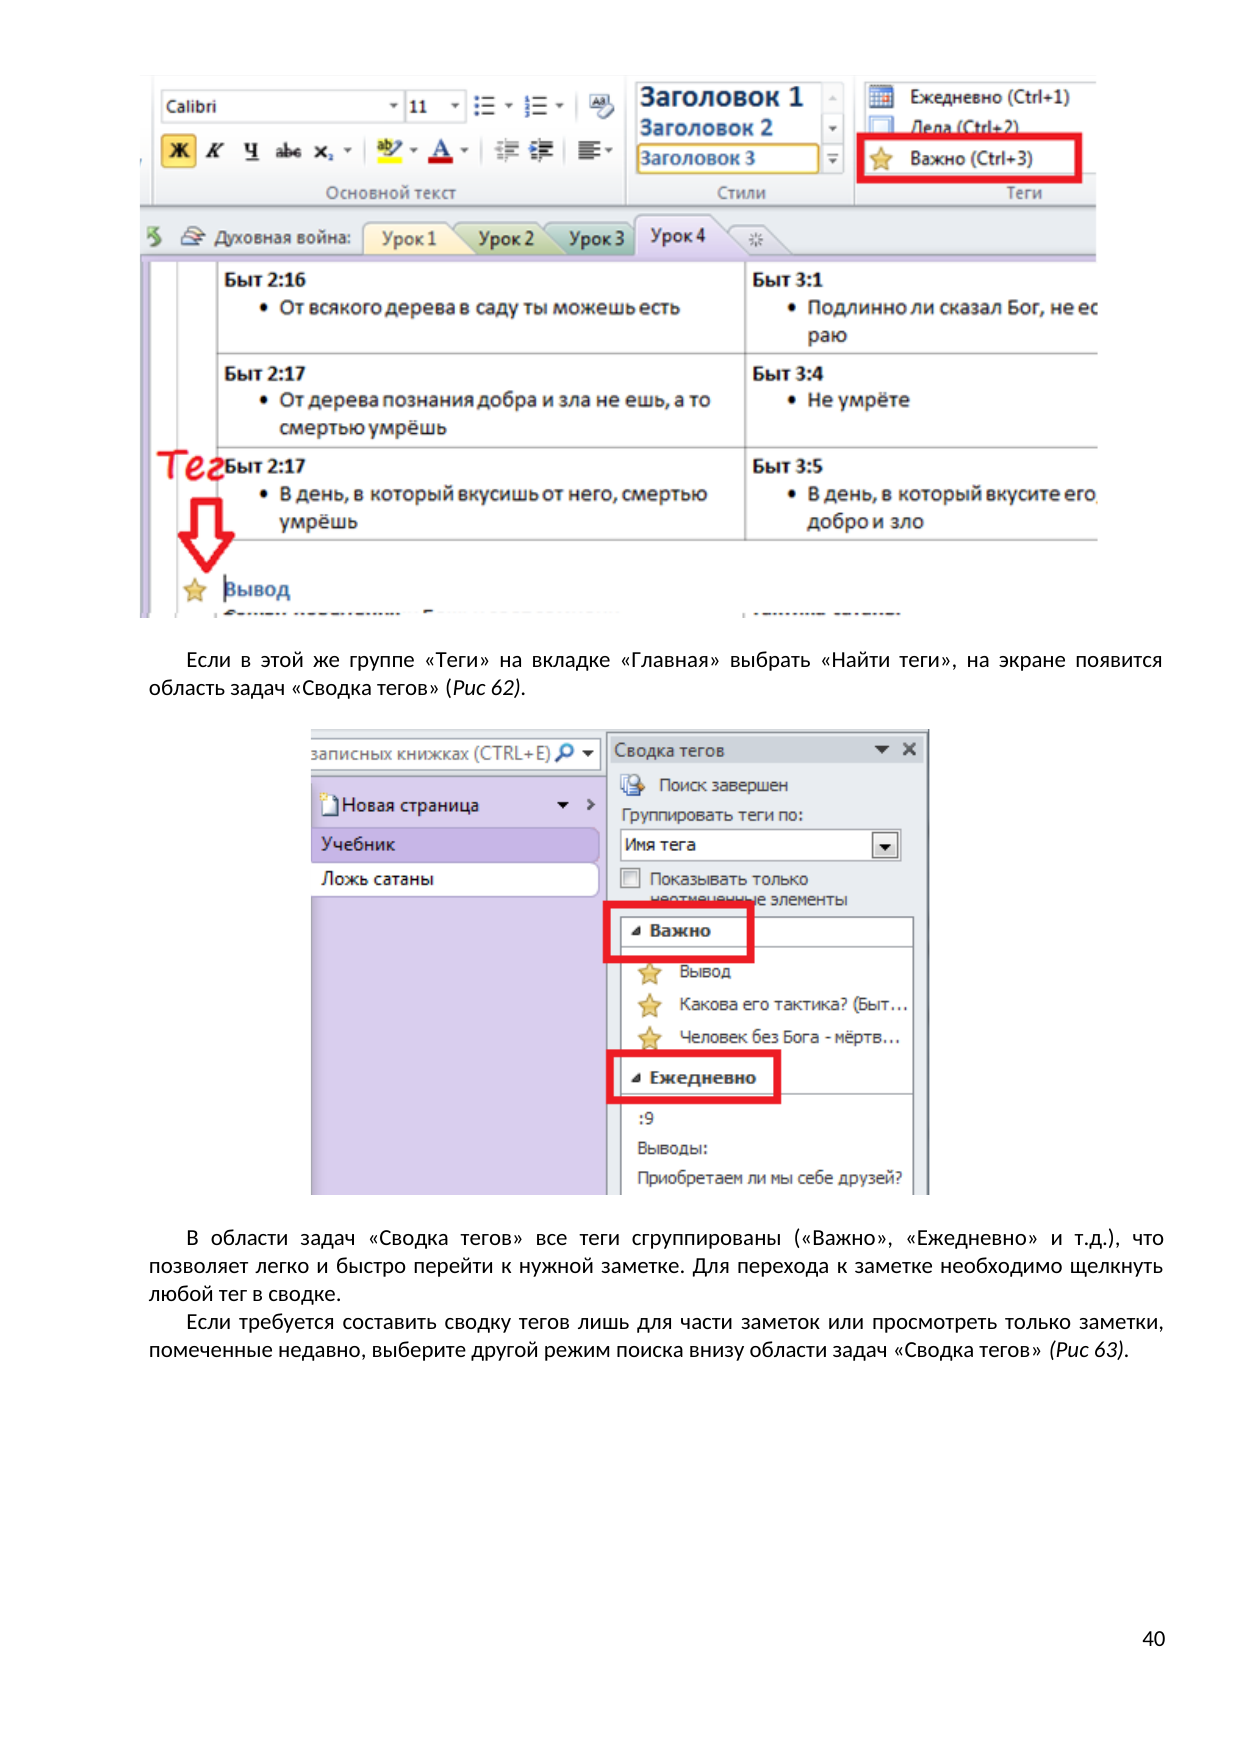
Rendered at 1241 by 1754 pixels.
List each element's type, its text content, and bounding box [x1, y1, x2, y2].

text В области задач «Сводка тегов» все теги сгруппированы («Важно», «Ежедневно» и т.д.), что позволяет легко и быстро перейти к нужной заметке. Для перехода к заметке необходимо щелкнуть любой тег в сводке. [149, 1223, 1165, 1307]
text Если в этой же группе «Теги» на вкладке «Главная» выбрать «Найти теги», на экране появится область задач «Сводка тегов» (Рис 62). [149, 645, 1165, 701]
picture [139, 75, 1101, 618]
text Если требуется составить сводку тегов лишь для части заметок или просмотреть только заметки, помеченные недавно, выберите другой режим поиска внизу области задач «Сводка тегов» (Рис 63). [149, 1307, 1165, 1363]
picture [310, 729, 930, 1195]
